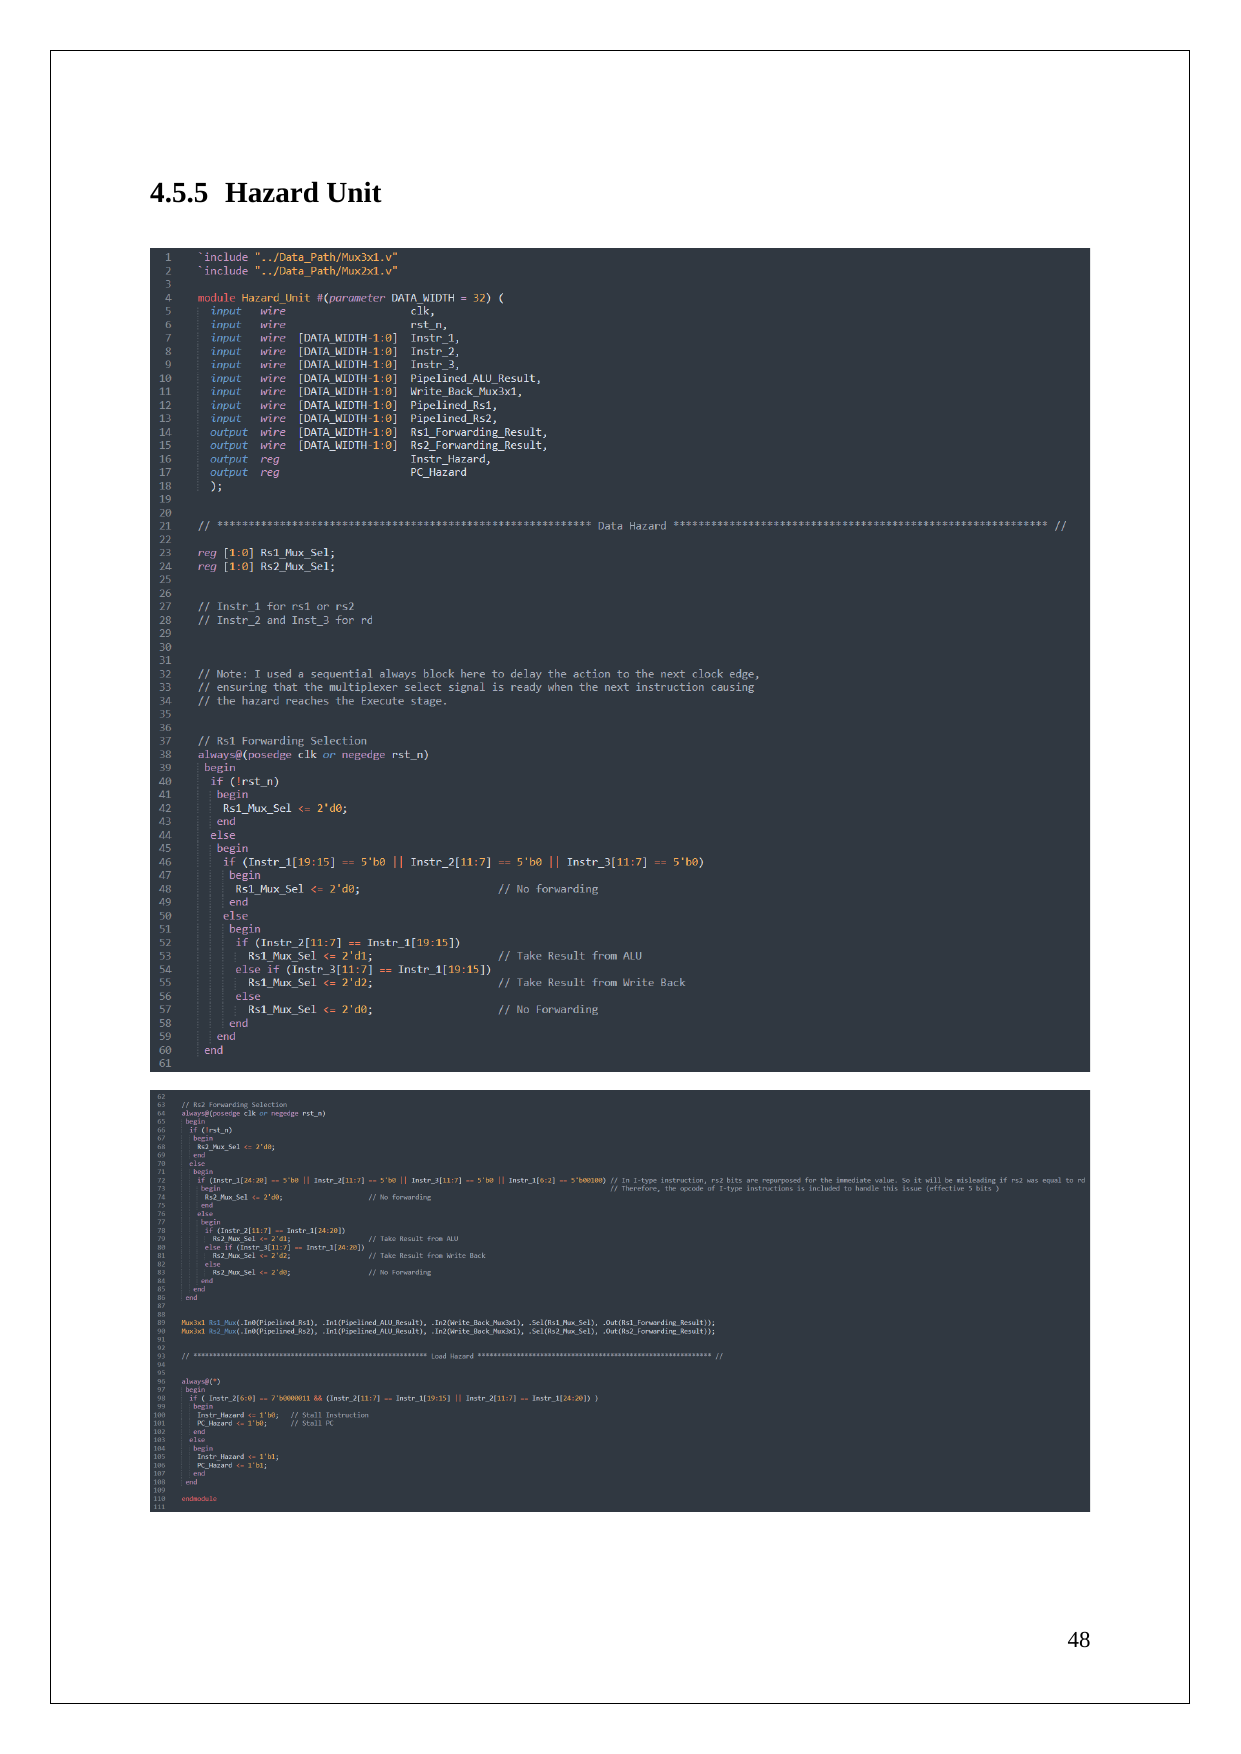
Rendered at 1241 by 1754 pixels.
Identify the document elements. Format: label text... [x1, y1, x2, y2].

picture [150, 248, 1091, 1072]
picture [150, 1090, 1091, 1512]
subtitle Hazard Unit [150, 175, 1090, 208]
